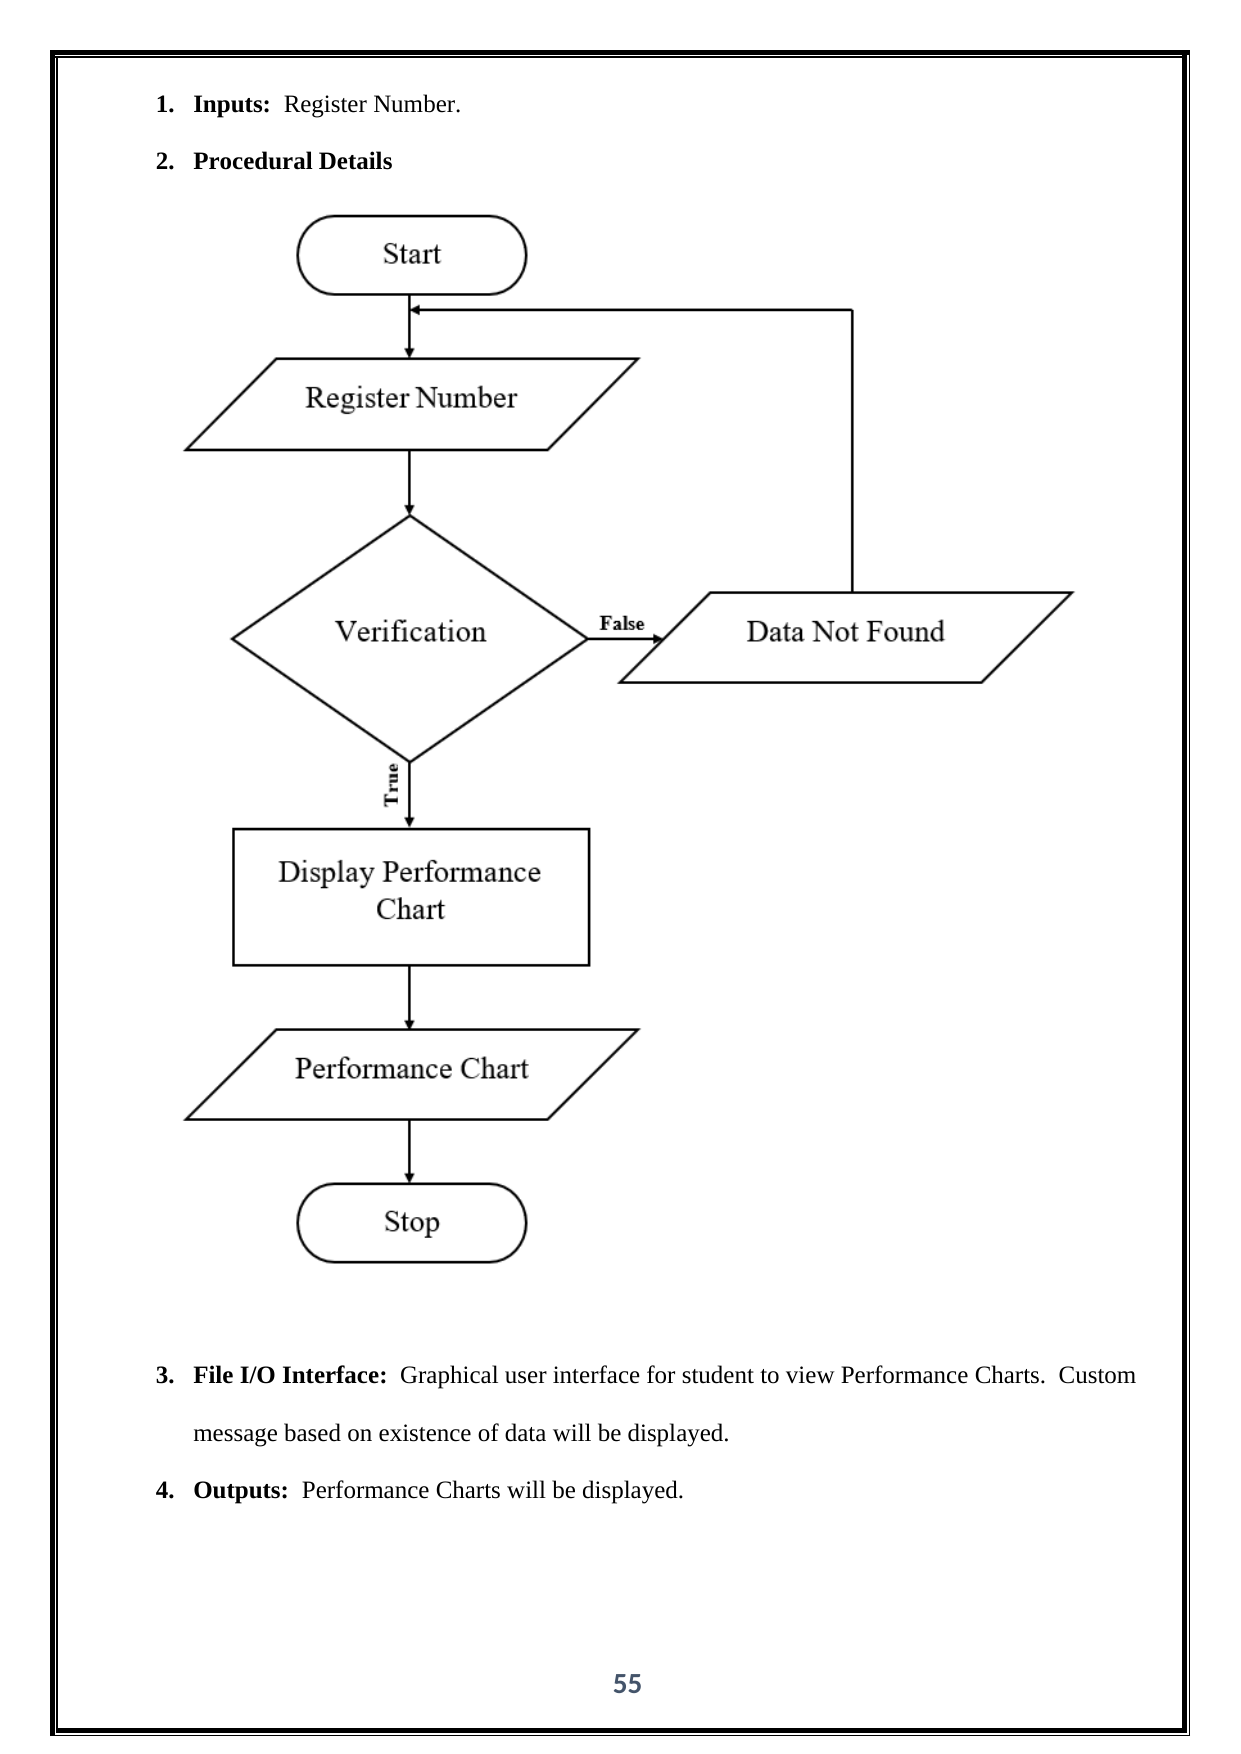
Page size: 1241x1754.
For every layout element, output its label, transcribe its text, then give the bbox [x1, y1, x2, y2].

list Inputs: Register Number. [156, 89, 1137, 117]
list Procedural Details [156, 146, 1137, 175]
picture [177, 203, 1081, 1268]
list File I/O Interface: Graphical user interface for student to view Performance Charts. Custom message based on existence of data will be displayed. [156, 1361, 1137, 1447]
list Outputs: Performance Charts will be displayed. [156, 1476, 1137, 1504]
